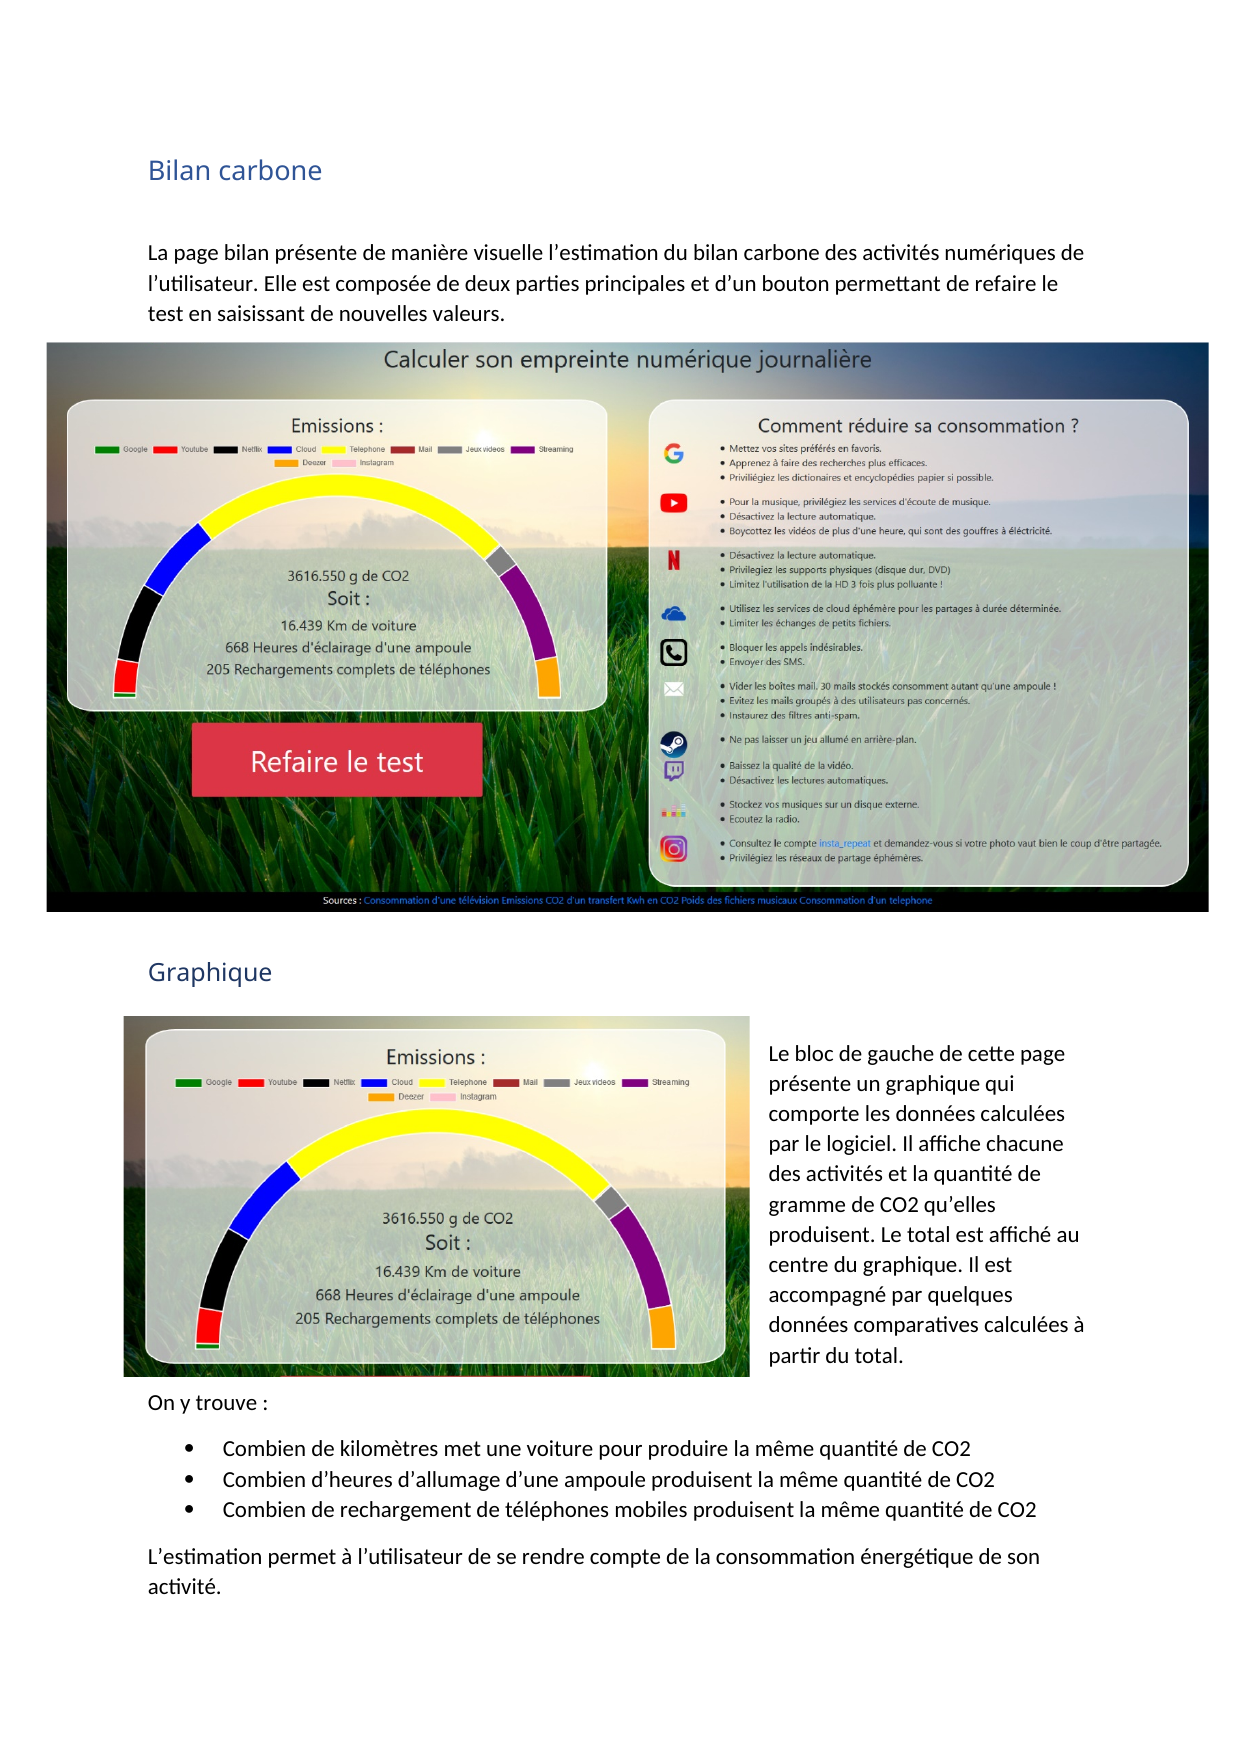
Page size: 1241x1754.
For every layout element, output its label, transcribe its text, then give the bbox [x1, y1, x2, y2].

subtitle Graphique [148, 955, 1093, 989]
text L’estimation permet à l’utilisateur de se rendre compte de la consommation énergétique de son activité. [148, 1542, 1093, 1600]
text La page bilan présente de manière visuelle l’estimation du bilan carbone des activités numériques de l’utilisateur. Elle est composée de deux parties principales et d’un bouton permettant de refaire le test en saisissant de nouvelles valeurs. [148, 238, 1093, 327]
list Combien d’heures d’allumage d’une ampoule produisent la même quantité de CO2 [185, 1465, 1093, 1493]
subtitle Bilan carbone [148, 152, 1093, 189]
list Combien de rechargement de téléphones mobiles produisent la même quantité de CO2 [185, 1495, 1093, 1523]
list Combien de kilomètres met une voiture pour produire la même quantité de CO2 [185, 1434, 1093, 1463]
text On y trouve : [148, 1388, 1093, 1416]
text Le bloc de gauche de cette page présente un graphique qui comporte les données calculées par le logiciel. Il affiche chacune des activités et la quantité de gramme de CO2 qu’elles produisent. Le total est affiché au centre du graphique. Il est accompagné par quelques données comparatives calculées à partir du total. [750, 1039, 1093, 1369]
picture [46, 342, 1209, 912]
picture [123, 1016, 750, 1377]
